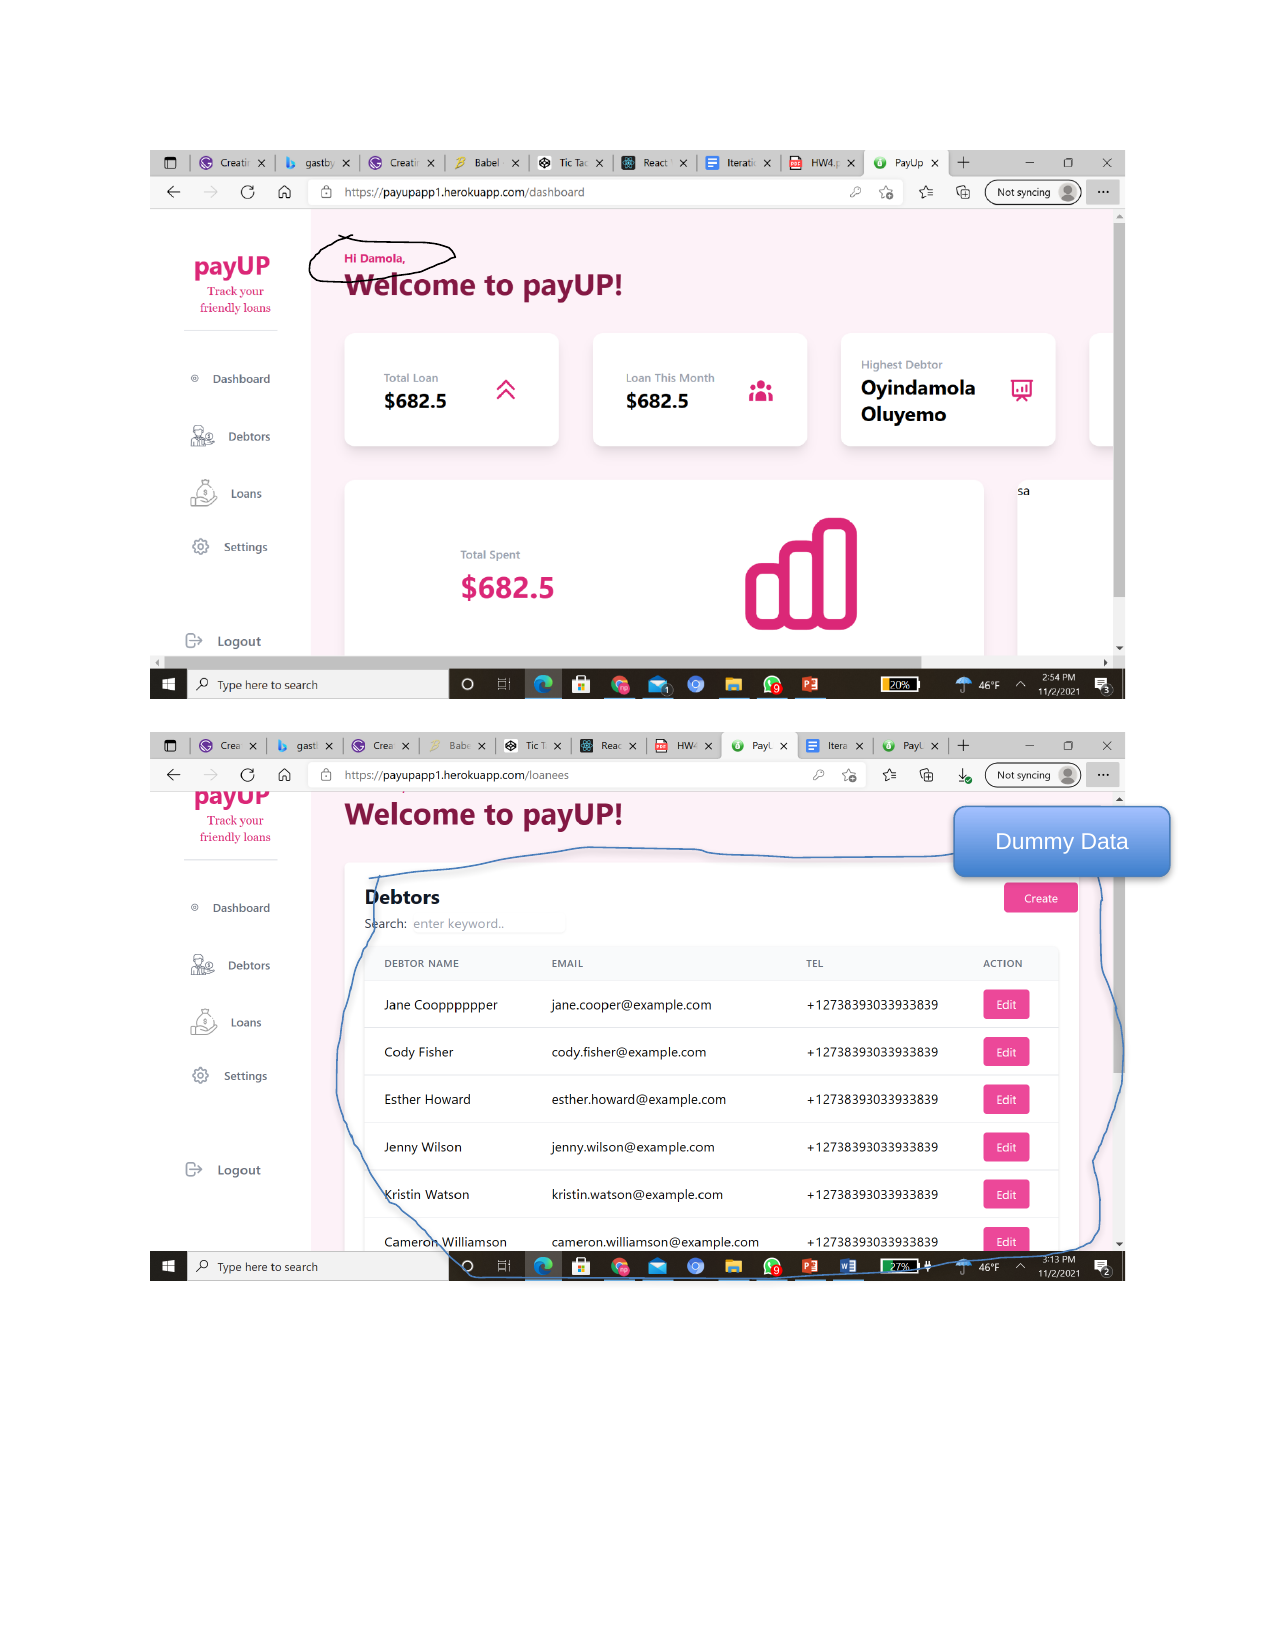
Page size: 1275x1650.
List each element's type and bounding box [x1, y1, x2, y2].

picture [150, 150, 1125, 699]
picture [338, 848, 1122, 1277]
picture [1100, 878, 1125, 1045]
picture [150, 732, 1125, 1281]
